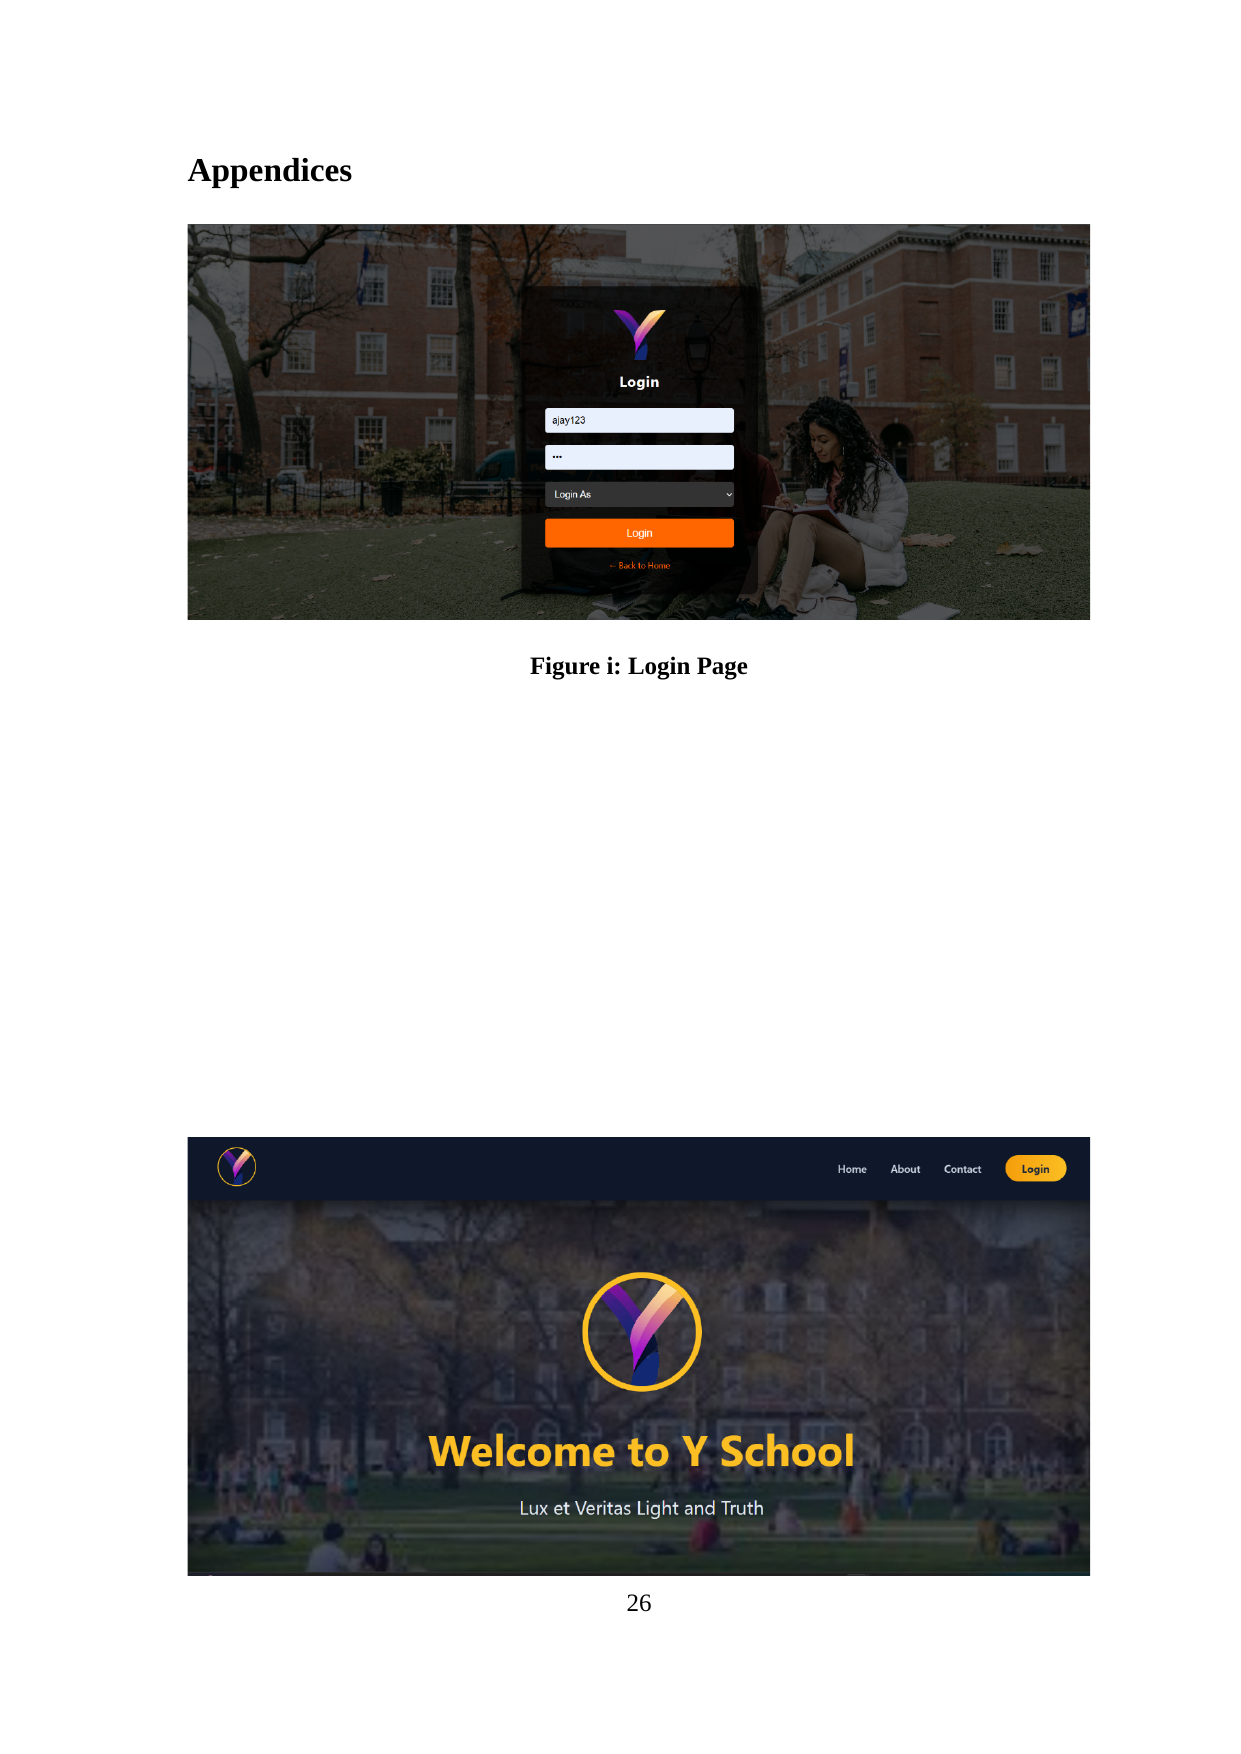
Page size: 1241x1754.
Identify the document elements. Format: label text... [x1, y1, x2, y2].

picture [187, 1137, 1091, 1576]
picture [187, 224, 1091, 620]
subtitle Appendices [187, 150, 1090, 188]
text Figure i: Login Page [187, 651, 1090, 679]
